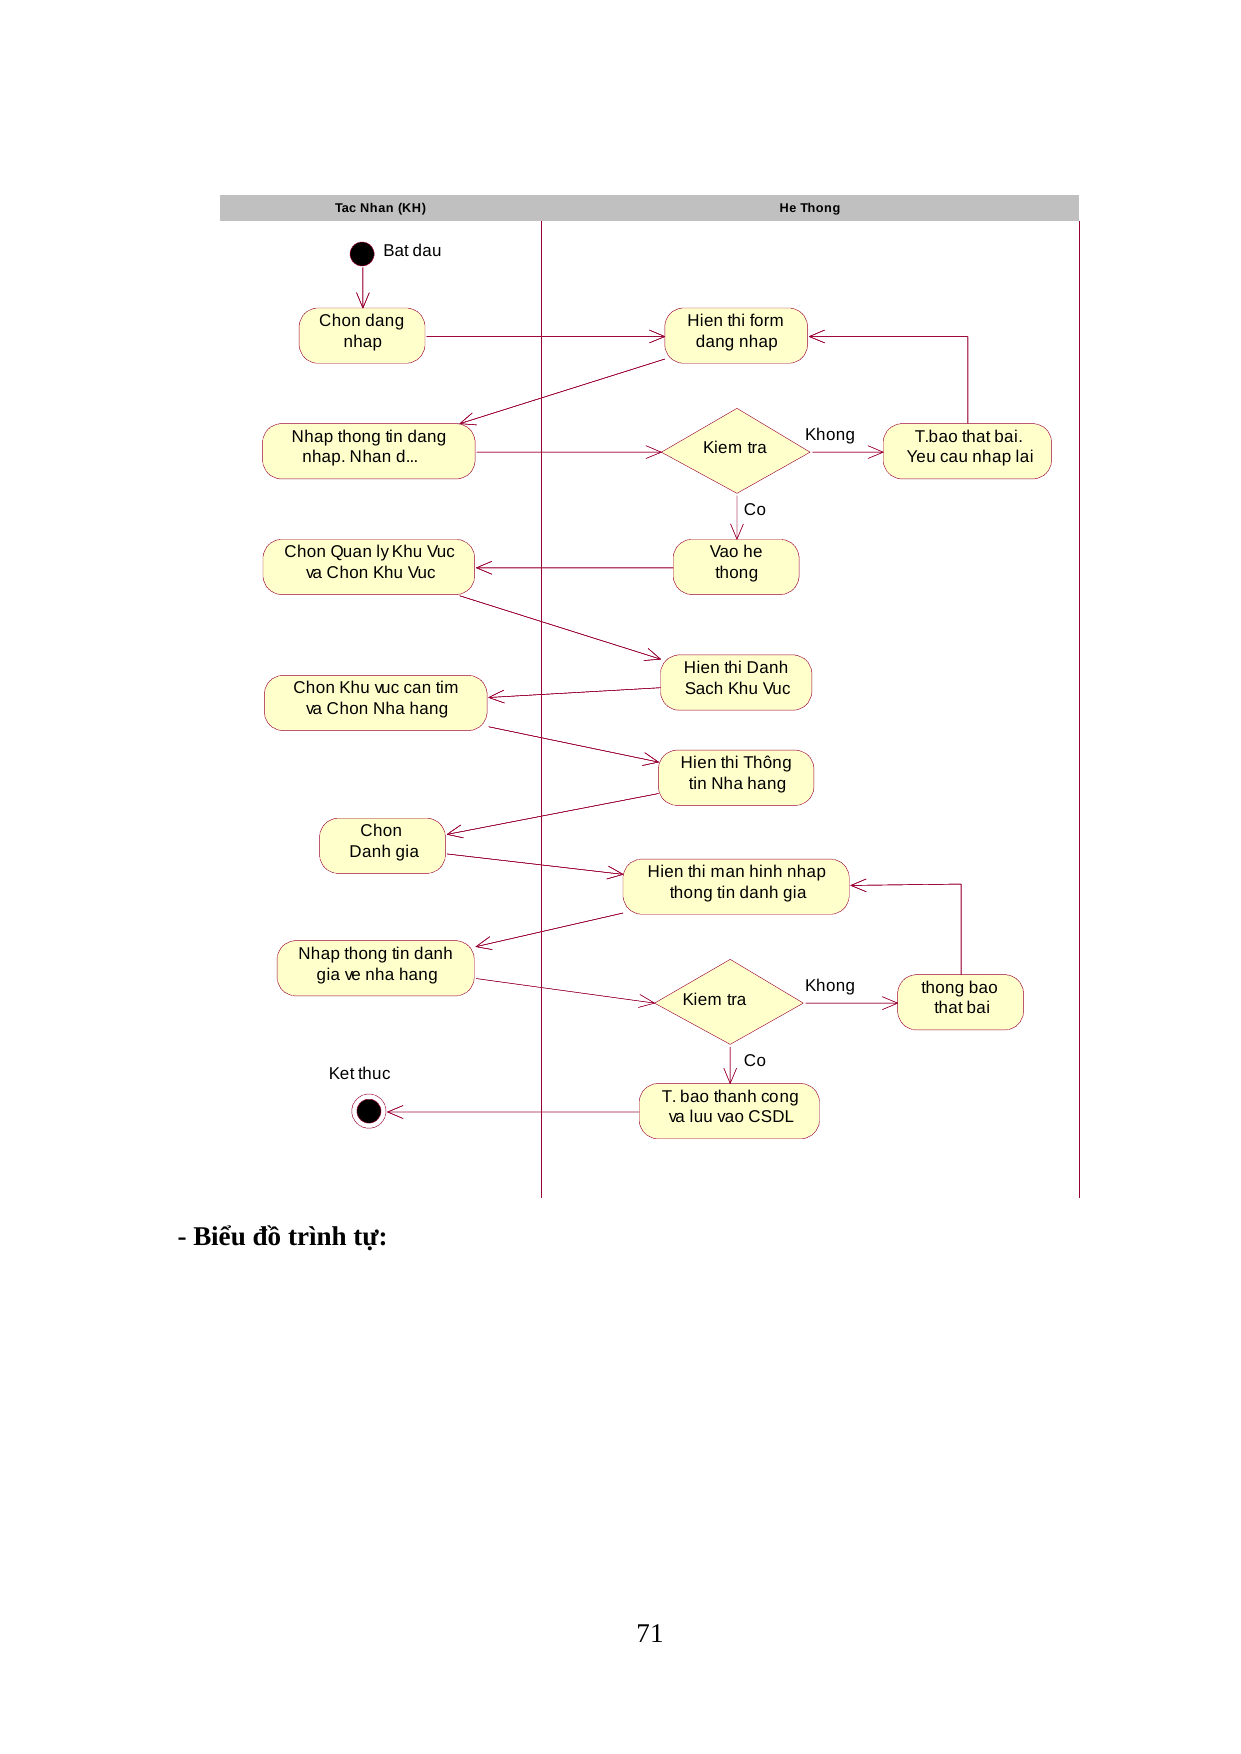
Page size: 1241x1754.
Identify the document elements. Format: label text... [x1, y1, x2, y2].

text - Biểu đồ trình tự: [177, 1220, 1122, 1251]
